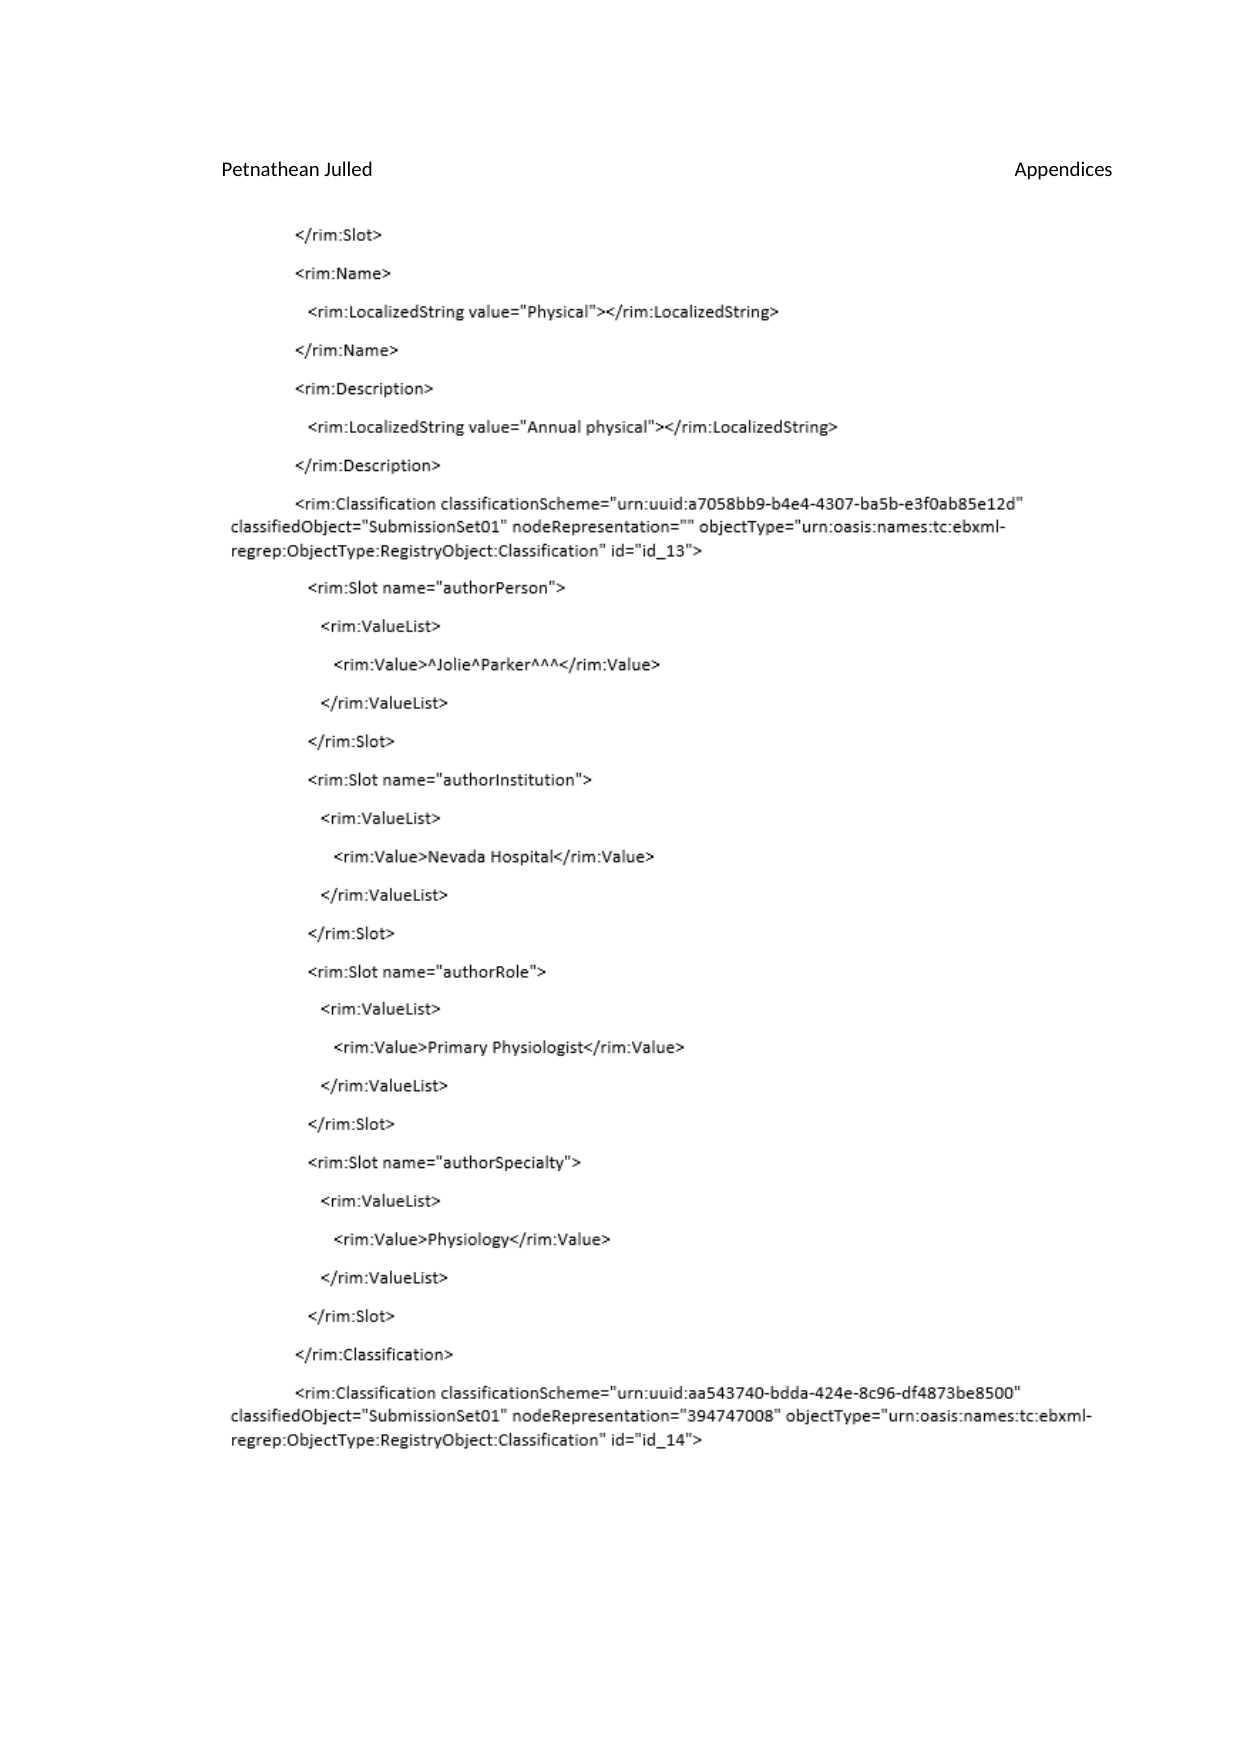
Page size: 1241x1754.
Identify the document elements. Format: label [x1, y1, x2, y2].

picture [221, 221, 1105, 1453]
